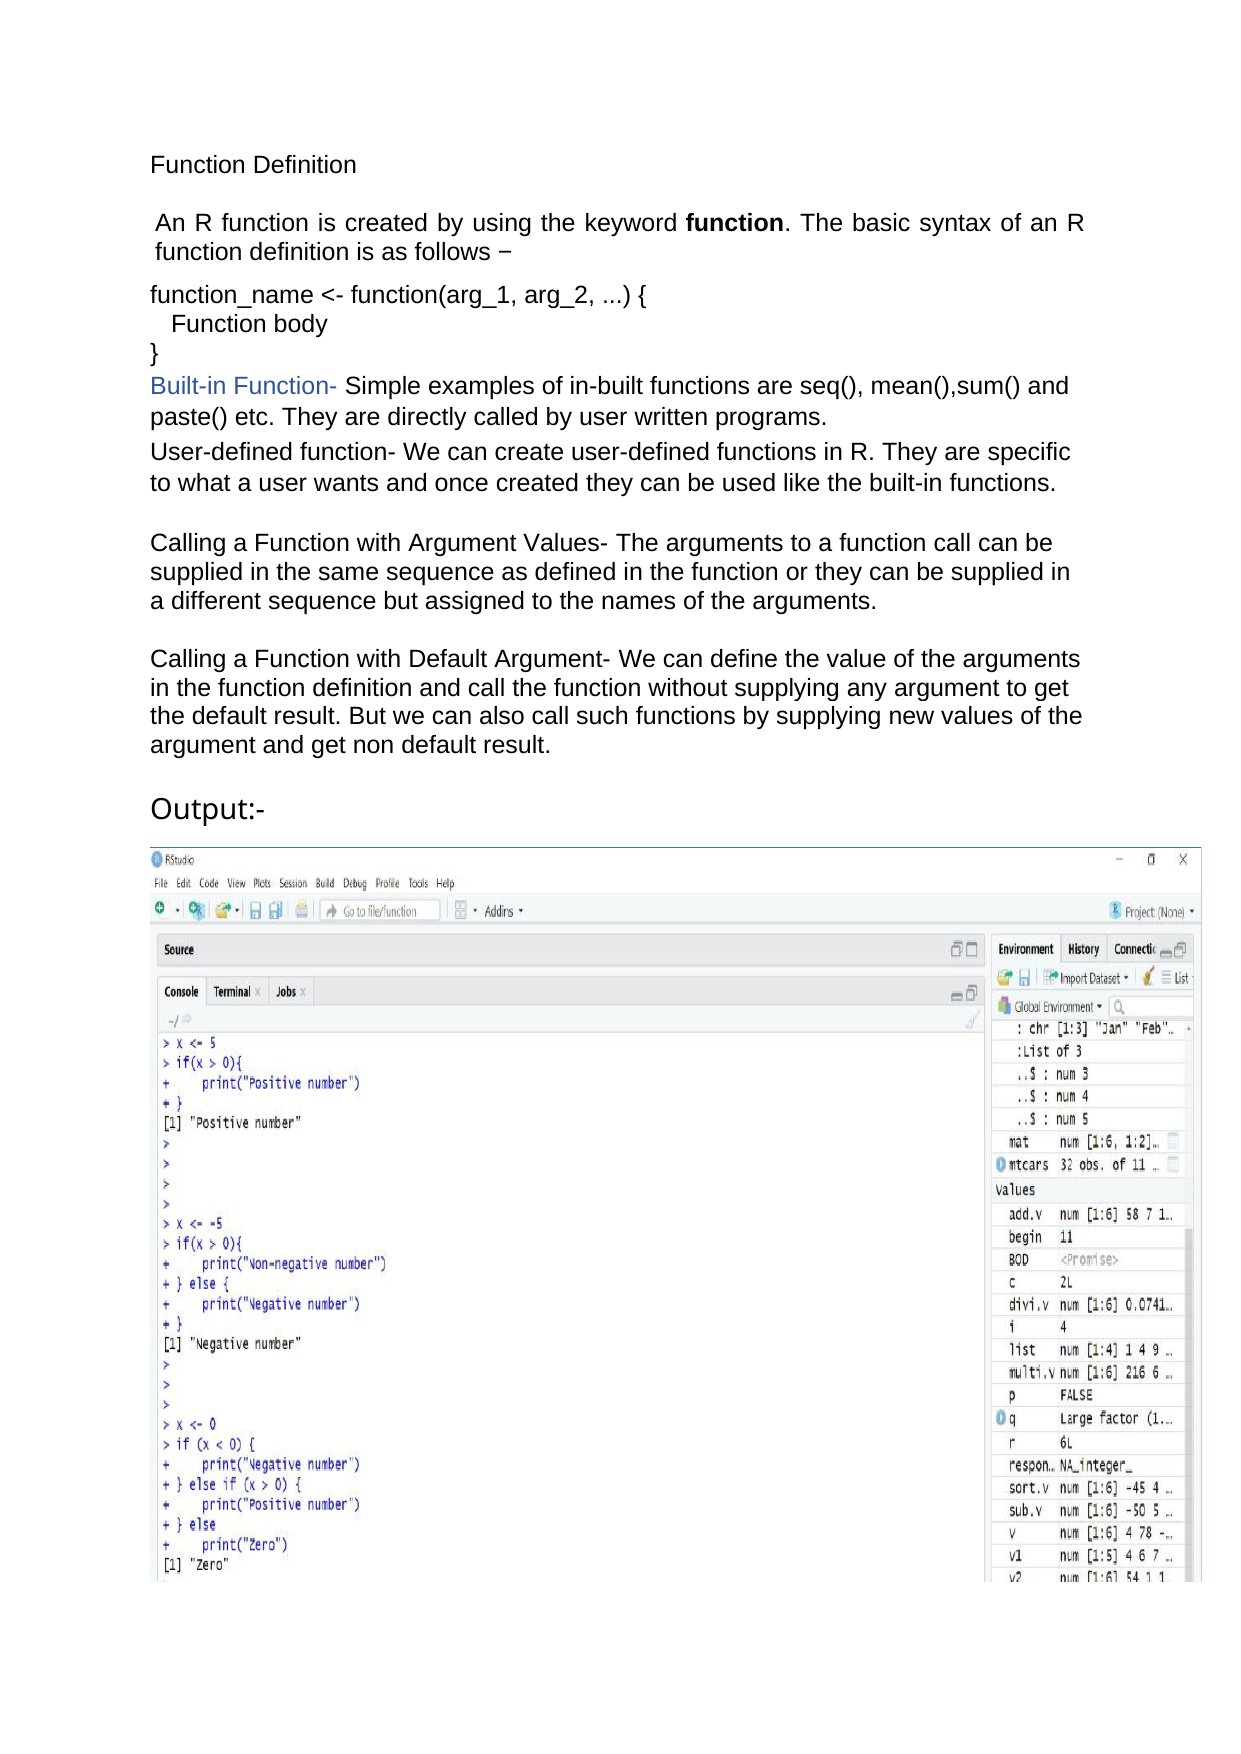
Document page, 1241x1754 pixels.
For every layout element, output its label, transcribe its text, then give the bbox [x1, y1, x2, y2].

text function_name <- function(arg_1, arg_2, ...) { [150, 280, 1090, 309]
text Output:- [150, 788, 1090, 828]
subtitle Calling a Function with Argument Values- The arguments to a function call can be supplied in the same sequence as defined in the function or they can be supplied in a different sequence but assigned to the names of the arguments. [878, 528, 1090, 614]
subtitle Calling a Function with Default Argument- We can define the value of the arguments in the function definition and call the function without supplying any argument to get the default result. But we can also call such functions by supplying new values of the argument and get non default result. [150, 644, 1090, 759]
subtitle User-defined function- We can create user-defined functions in R. They are specific to what a user wants and once created they can be used like the built-in functions. [150, 437, 1090, 497]
text An R function is created by using the keyword function. The basic syntax of an R function definition is as follows − [155, 208, 1085, 265]
subtitle Built-in Function- Simple examples of in-built functions are seq(), mean(),sum() and paste() etc. They are directly called by user written programs. [150, 371, 1090, 431]
text } [150, 338, 1090, 367]
picture [150, 847, 1202, 1582]
text Function body [150, 309, 1090, 338]
text Function Definition [150, 150, 1090, 179]
